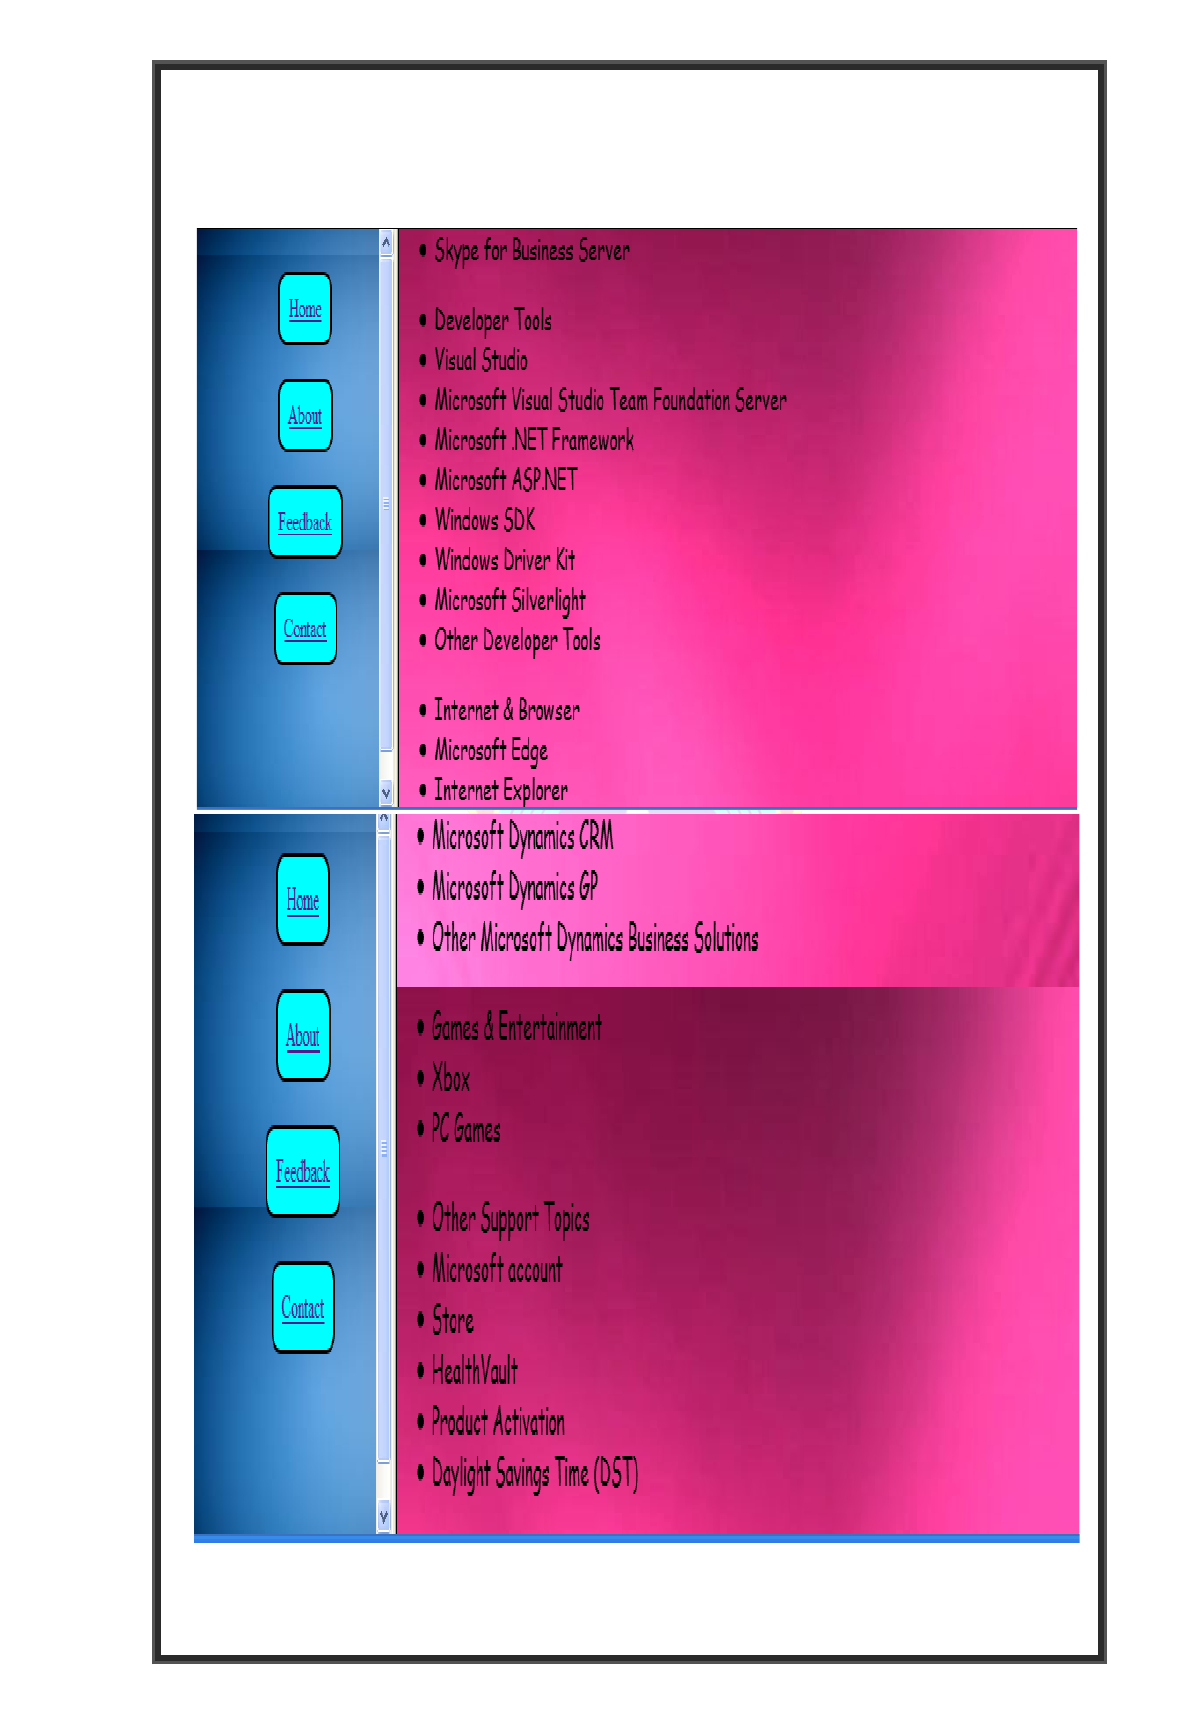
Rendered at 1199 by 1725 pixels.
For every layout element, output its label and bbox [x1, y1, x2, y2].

picture [196, 228, 1078, 810]
picture [194, 814, 1080, 1543]
